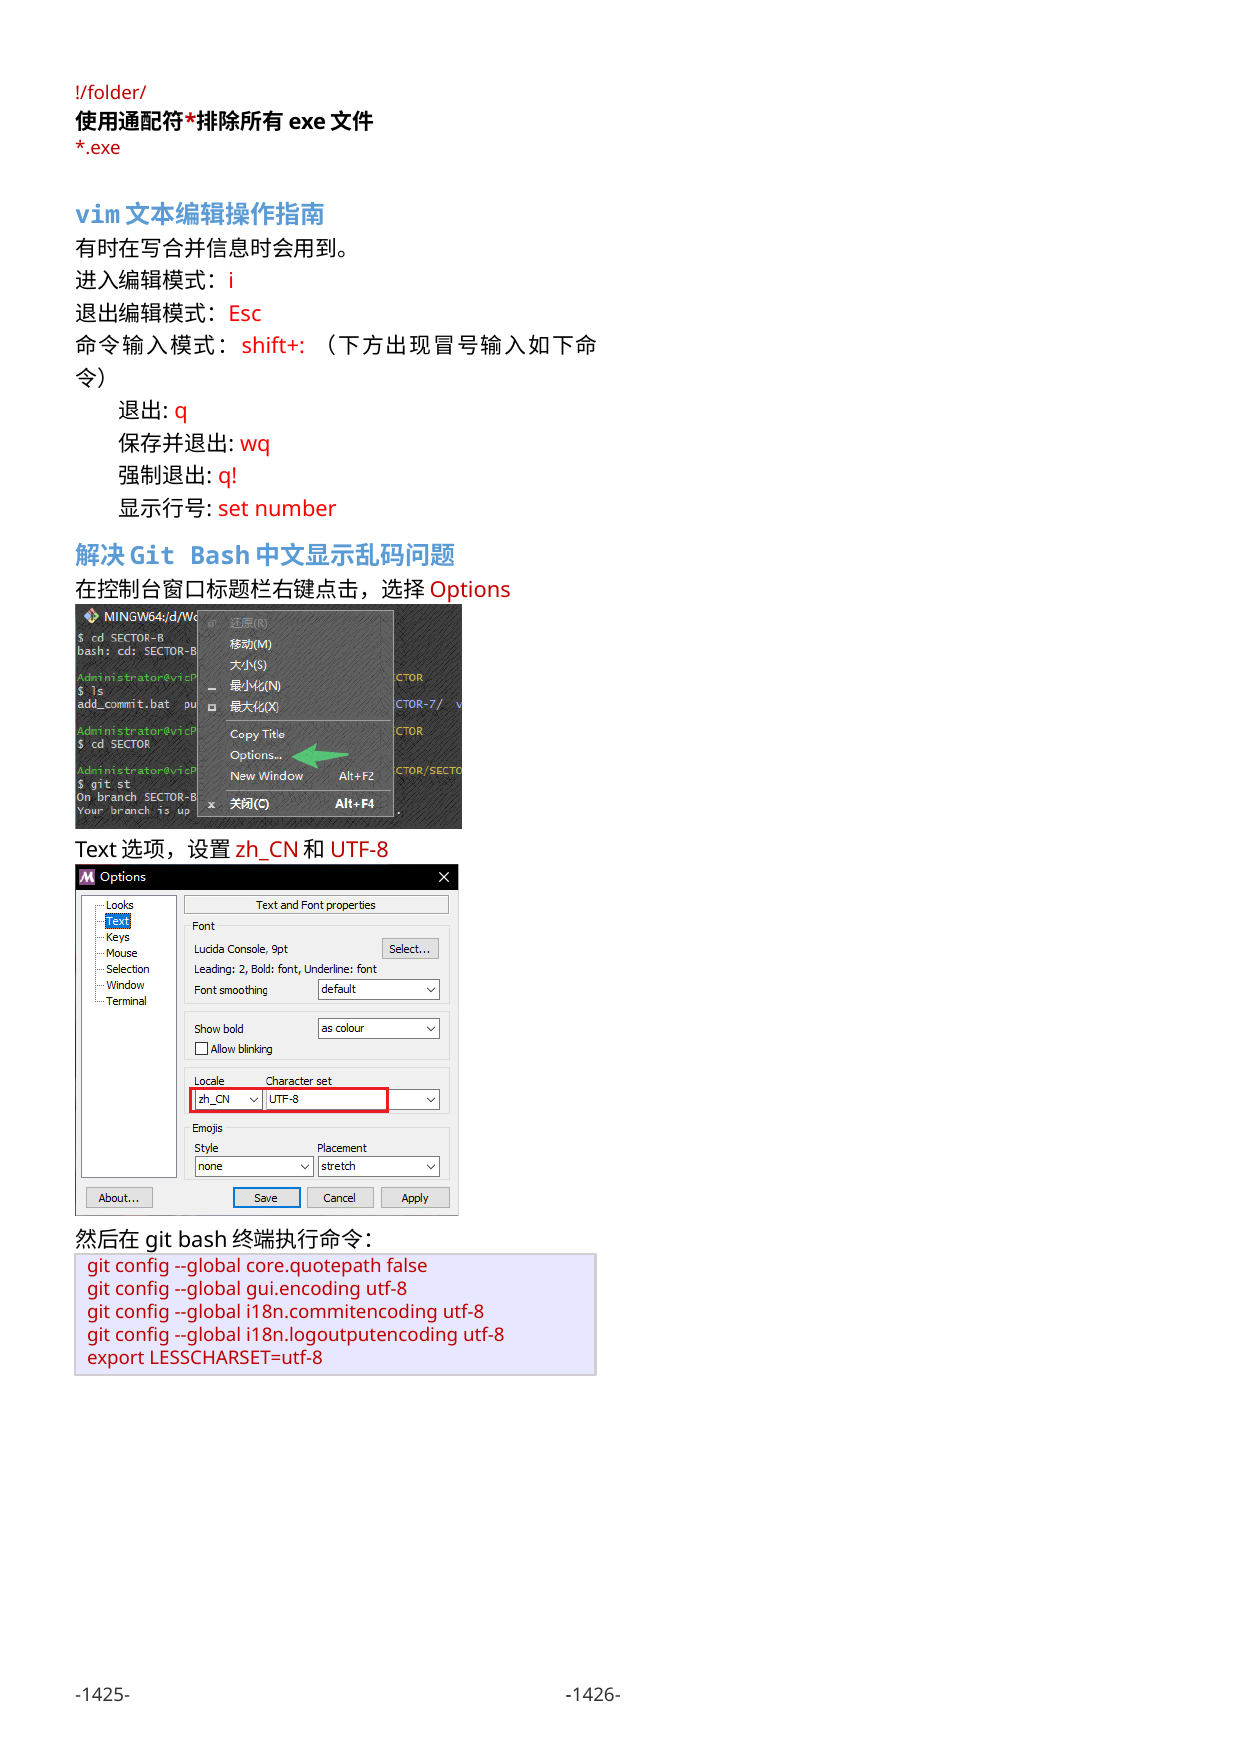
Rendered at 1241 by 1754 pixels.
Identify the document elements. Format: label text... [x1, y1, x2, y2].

picture [75, 604, 462, 829]
text 有时在写合并信息时会用到。 [75, 231, 598, 263]
text 显示行号: set number [75, 491, 598, 523]
text 进入编辑模式：i [75, 263, 598, 296]
text 强制退出: q! [75, 458, 598, 491]
text Text选项，设置zh_CN和UTF-8 [75, 832, 598, 864]
text 使用通配符*排除所有exe文件 [75, 104, 598, 136]
subtitle vim文本编辑操作指南 [75, 194, 598, 231]
text 退出: q [75, 393, 598, 426]
subtitle 解决Git Bash中文显示乱码问题 [75, 536, 598, 572]
text 退出编辑模式：Esc [75, 296, 598, 328]
text 保存并退出: wq [75, 426, 598, 458]
text *.exe [75, 136, 598, 159]
picture [75, 864, 459, 1216]
text 命令输入模式：shift+: （下方出现冒号输入如下命令） [75, 328, 598, 393]
text 在控制台窗口标题栏右键点击，选择Options [75, 572, 598, 604]
text !/folder/ [75, 81, 598, 104]
text 然后在git bash终端执行命令： [75, 1222, 598, 1254]
